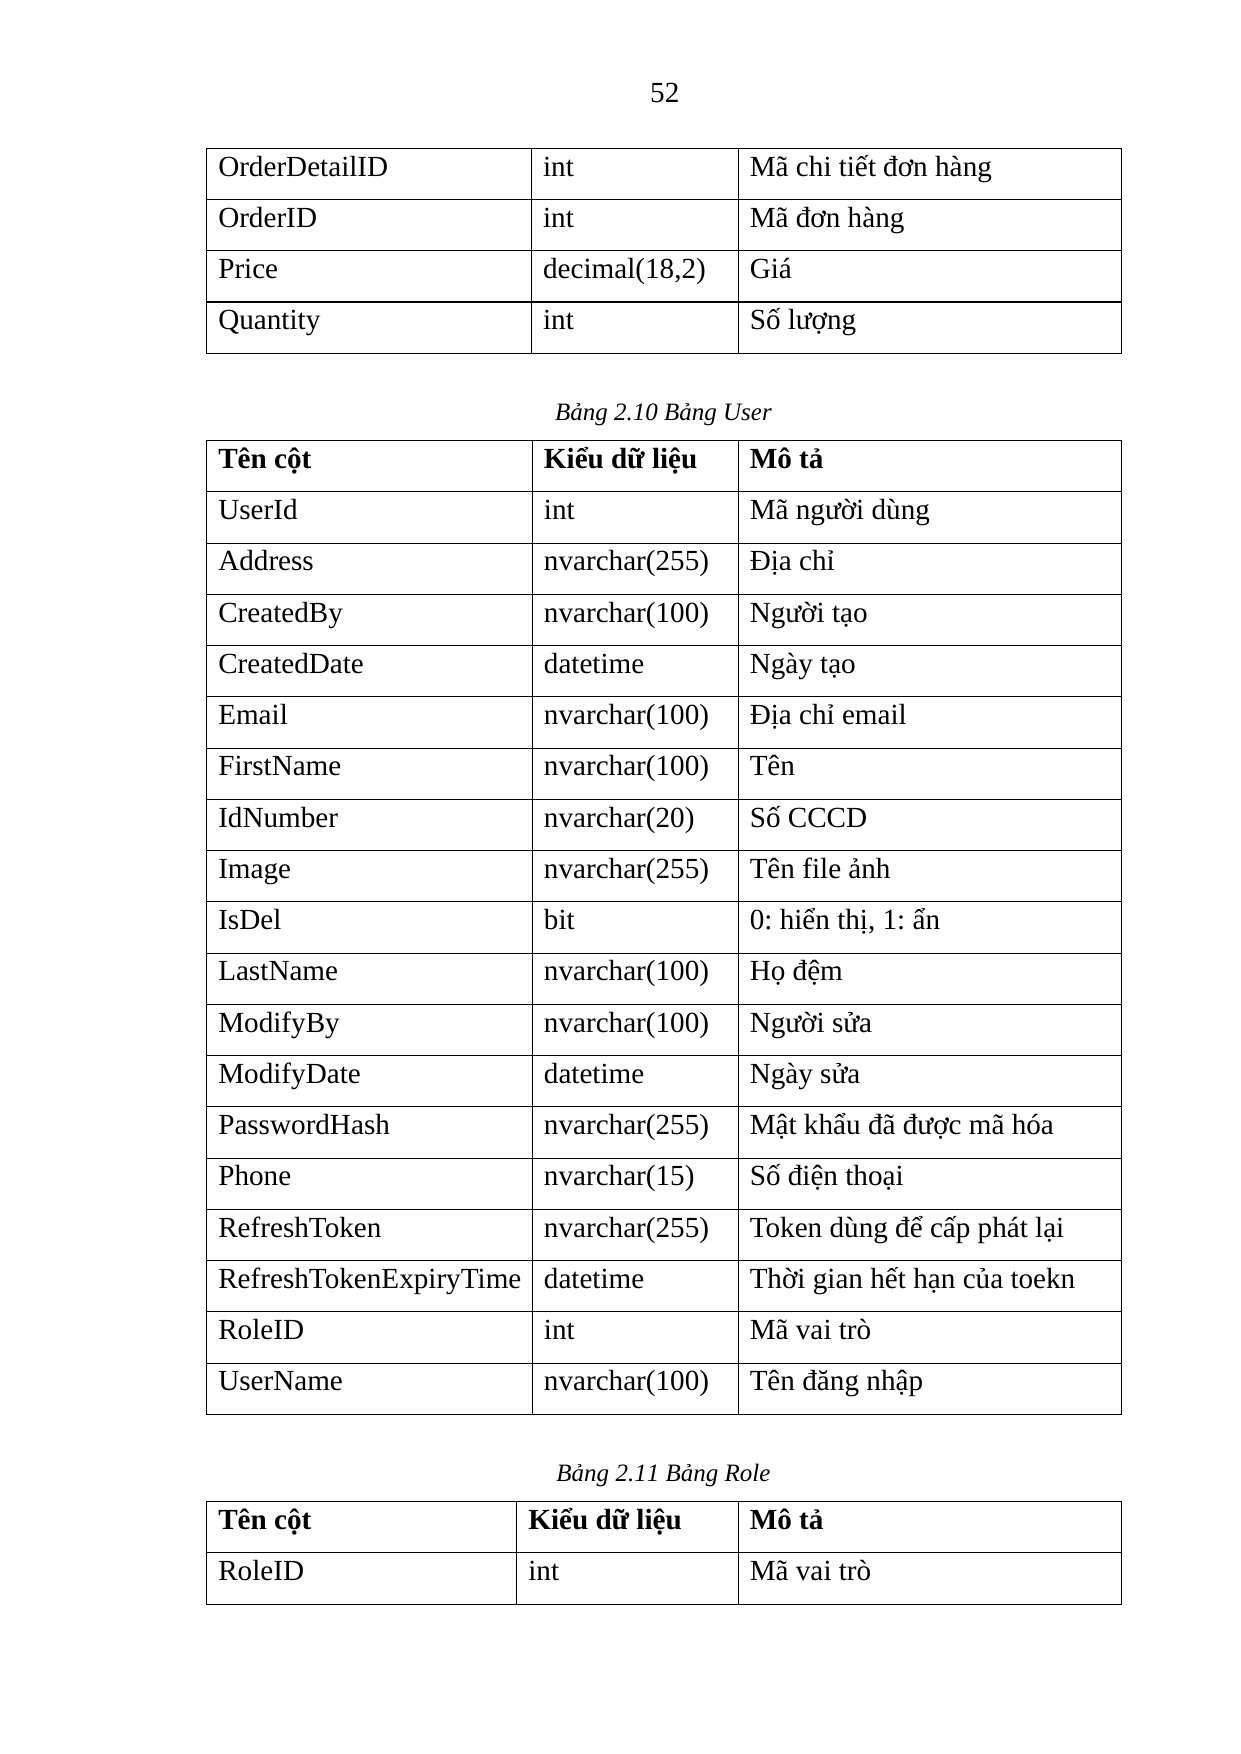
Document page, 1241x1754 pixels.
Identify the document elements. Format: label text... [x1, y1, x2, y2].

table_cell datetime [533, 646, 738, 696]
table_cell Mã người dùng [739, 492, 1121, 542]
table_cell Số CCCD [739, 800, 1121, 850]
table_cell int [533, 1312, 738, 1362]
table_cell nvarchar(100) [533, 595, 738, 645]
table_cell bit [533, 902, 738, 952]
table_cell OrderID [207, 200, 531, 250]
table_cell Address [207, 544, 532, 594]
table_cell Người tạo [739, 595, 1121, 645]
table_cell datetime [533, 1056, 738, 1106]
table_cell Người sửa [739, 1005, 1121, 1055]
text Bảng 2.11 Bảng Role [207, 1458, 1122, 1487]
table_cell Phone [207, 1159, 532, 1209]
table_cell Price [207, 251, 531, 301]
table_cell nvarchar(20) [533, 800, 738, 850]
table_cell PasswordHash [207, 1107, 532, 1157]
table_cell nvarchar(255) [533, 1107, 738, 1157]
table_cell Tên [739, 749, 1121, 799]
table_cell RoleID [207, 1553, 516, 1603]
table_cell nvarchar(15) [533, 1159, 738, 1209]
table_cell 0: hiển thị, 1: ẩn [739, 902, 1121, 952]
table_cell Số lượng [739, 303, 1121, 353]
table_cell Token dùng để cấp phát lại [739, 1210, 1121, 1260]
table_cell Tên đăng nhập [739, 1364, 1121, 1414]
table_cell Mã vai trò [739, 1553, 1121, 1603]
table_cell LastName [207, 954, 532, 1004]
table_cell RefreshTokenExpiryTime [207, 1261, 532, 1311]
table_header Tên cột [207, 1502, 516, 1552]
table_cell Số điện thoại [739, 1159, 1121, 1209]
table_cell int [532, 303, 738, 353]
table_header Mô tả [739, 1502, 1121, 1552]
table_header Mô tả [739, 441, 1121, 491]
table_cell Image [207, 851, 532, 901]
table_cell Giá [739, 251, 1121, 301]
table_cell UserName [207, 1364, 532, 1414]
table_cell UserId [207, 492, 532, 542]
table_cell datetime [533, 1261, 738, 1311]
table_cell nvarchar(100) [533, 954, 738, 1004]
table_cell Quantity [207, 303, 531, 353]
table_cell int [533, 492, 738, 542]
table_cell IsDel [207, 902, 532, 952]
table_cell OrderDetailID [207, 149, 531, 199]
table_cell FirstName [207, 749, 532, 799]
table_cell Địa chỉ email [739, 697, 1121, 747]
table_cell IdNumber [207, 800, 532, 850]
table_cell Địa chỉ [739, 544, 1121, 594]
table_cell Mật khẩu đã được mã hóa [739, 1107, 1121, 1157]
table_header Kiểu dữ liệu [517, 1502, 738, 1552]
table_cell nvarchar(255) [533, 544, 738, 594]
table_cell Mã đơn hàng [739, 200, 1121, 250]
text Bảng 2.10 Bảng User [207, 397, 1122, 426]
table_cell Thời gian hết hạn của toekn [739, 1261, 1121, 1311]
table_cell RoleID [207, 1312, 532, 1362]
table_cell int [532, 200, 738, 250]
table_cell nvarchar(255) [533, 851, 738, 901]
table_cell Mã chi tiết đơn hàng [739, 149, 1121, 199]
table_cell Tên file ảnh [739, 851, 1121, 901]
table_cell ModifyDate [207, 1056, 532, 1106]
table_cell int [517, 1553, 738, 1603]
table_cell Email [207, 697, 532, 747]
table_cell int [532, 149, 738, 199]
table_cell Mã vai trò [739, 1312, 1121, 1362]
table_cell nvarchar(100) [533, 1364, 738, 1414]
table_header Tên cột [207, 441, 532, 491]
table_cell nvarchar(255) [533, 1210, 738, 1260]
table_cell nvarchar(100) [533, 749, 738, 799]
table_cell nvarchar(100) [533, 697, 738, 747]
table_cell CreatedBy [207, 595, 532, 645]
table_cell ModifyBy [207, 1005, 532, 1055]
table_cell nvarchar(100) [533, 1005, 738, 1055]
table_cell CreatedDate [207, 646, 532, 696]
table_cell Ngày tạo [739, 646, 1121, 696]
table_cell RefreshToken [207, 1210, 532, 1260]
table_cell Họ đệm [739, 954, 1121, 1004]
table_cell Ngày sửa [739, 1056, 1121, 1106]
table_cell decimal(18,2) [532, 251, 738, 301]
table_header Kiểu dữ liệu [533, 441, 738, 491]
